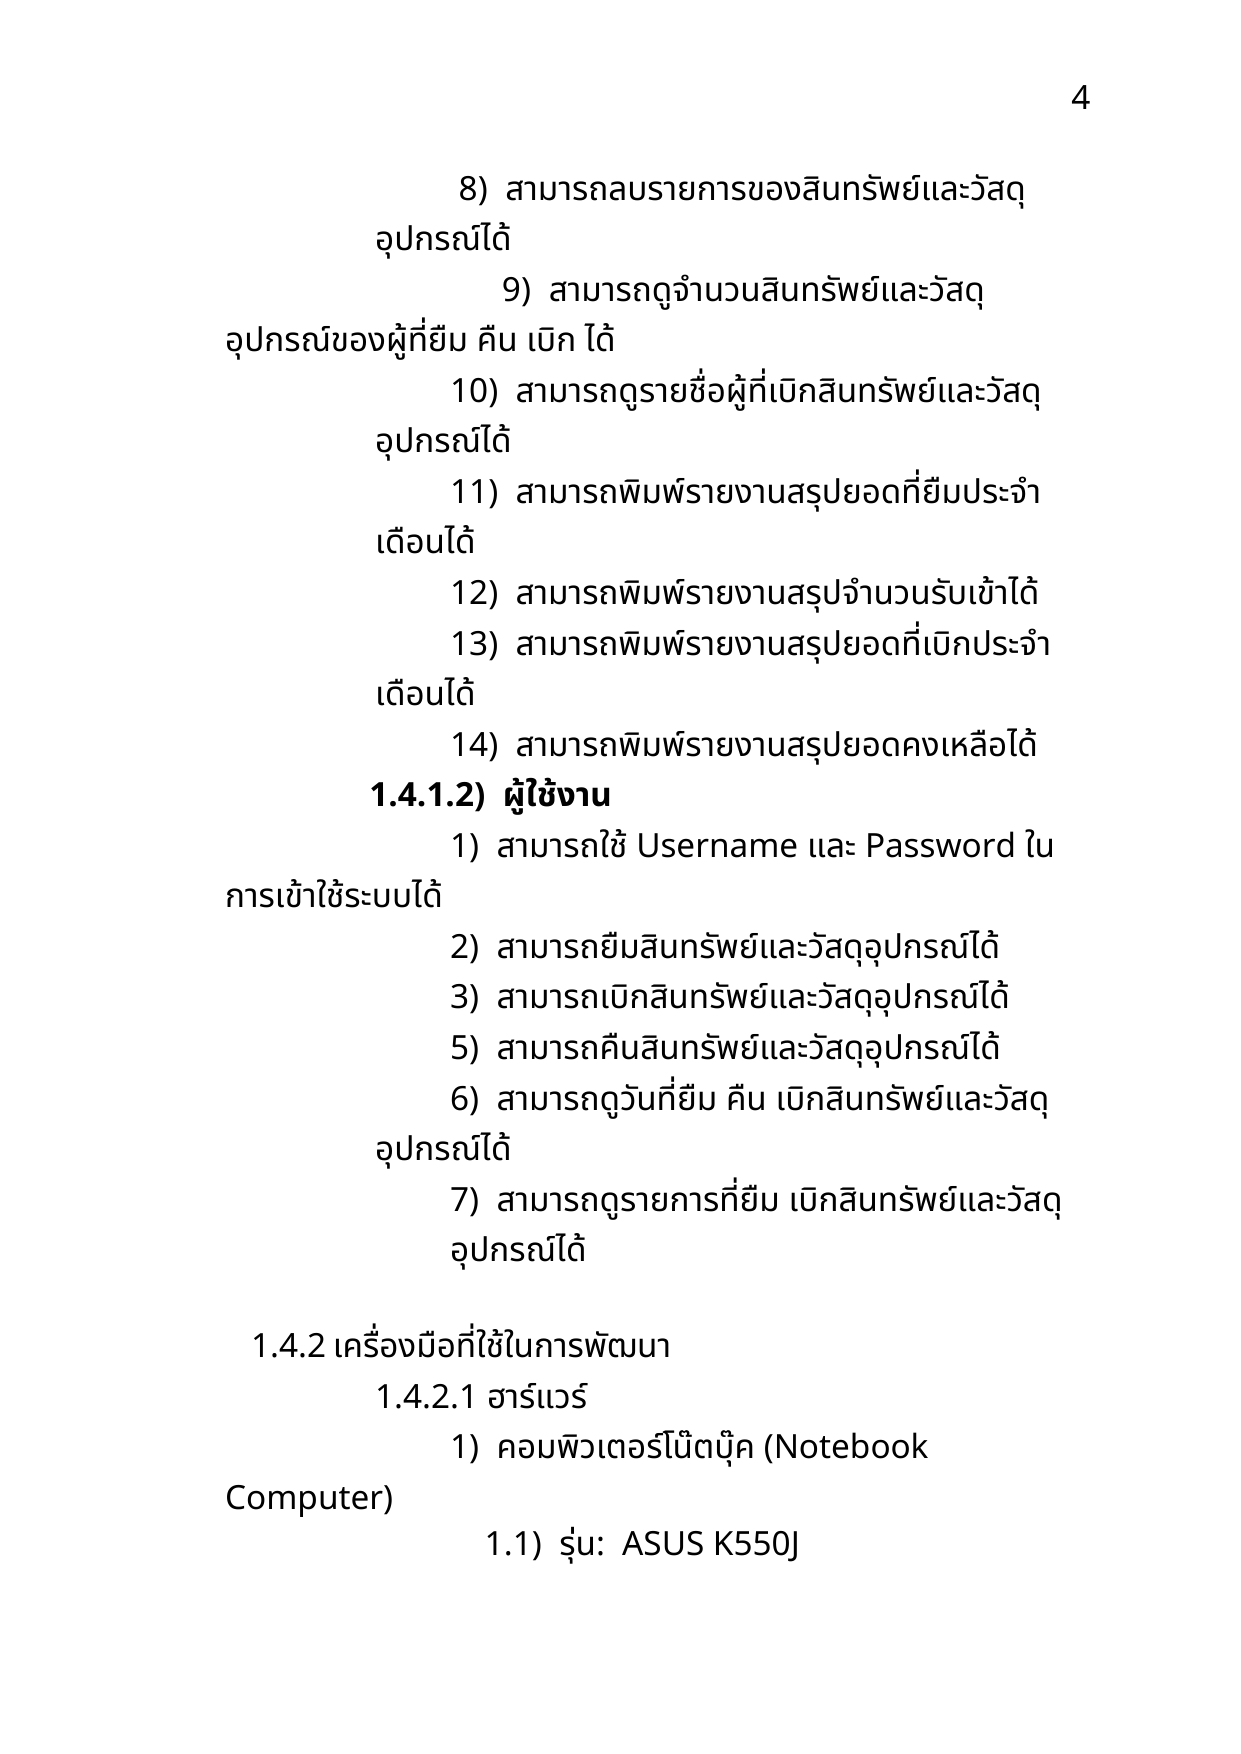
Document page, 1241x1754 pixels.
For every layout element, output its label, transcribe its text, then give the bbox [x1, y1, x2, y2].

text 1.4.2เครื่องมือที่ใช้ในการพัฒนา [225, 1322, 1090, 1373]
text 1) สามารถใช้ Username และ Password ในการเข้าใช้ระบบได้ [225, 822, 1090, 923]
text 8) สามารถลบรายการของสินทรัพย์และวัสดุอุปกรณ์ได้ [375, 164, 1090, 266]
text 11) สามารถพิมพ์รายงานสรุปยอดที่ยืมประจำเดือนได้ [375, 468, 1090, 569]
text 1.4.1.2) ผู้ใช้งาน [300, 771, 1090, 822]
text 5) สามารถคืนสินทรัพย์และวัสดุอุปกรณ์ได้ [225, 1024, 1090, 1074]
text 1.1) รุ่น: ASUS K550J [225, 1519, 1090, 1570]
text 14) สามารถพิมพ์รายงานสรุปยอดคงเหลือได้ [375, 720, 1090, 771]
text 10) สามารถดูรายชื่อผู้ที่เบิกสินทรัพย์และวัสดุอุปกรณ์ได้ [375, 367, 1090, 468]
text 2) สามารถยืมสินทรัพย์และวัสดุอุปกรณ์ได้ [225, 923, 1090, 973]
text 6) สามารถดูวันที่ยืม คืน เบิกสินทรัพย์และวัสดุอุปกรณ์ได้ [375, 1074, 1090, 1176]
text 12) สามารถพิมพ์รายงานสรุปจำนวนรับเข้าได้ [375, 569, 1090, 619]
text 3) สามารถเบิกสินทรัพย์และวัสดุอุปกรณ์ได้ [225, 973, 1090, 1024]
text 7) สามารถดูรายการที่ยืม เบิกสินทรัพย์และวัสดุอุปกรณ์ได้ [450, 1176, 1090, 1277]
text 1.4.2.1 ฮาร์แวร์ [225, 1373, 1090, 1423]
text 9) สามารถดูจำนวนสินทรัพย์และวัสดุอุปกรณ์ของผู้ที่ยืม คืน เบิก ได้ [225, 266, 1090, 367]
text 1) คอมพิวเตอร์โน๊ตบุ๊ค (Notebook Computer) [225, 1423, 1090, 1519]
text 13) สามารถพิมพ์รายงานสรุปยอดที่เบิกประจำเดือนได้ [375, 619, 1090, 720]
